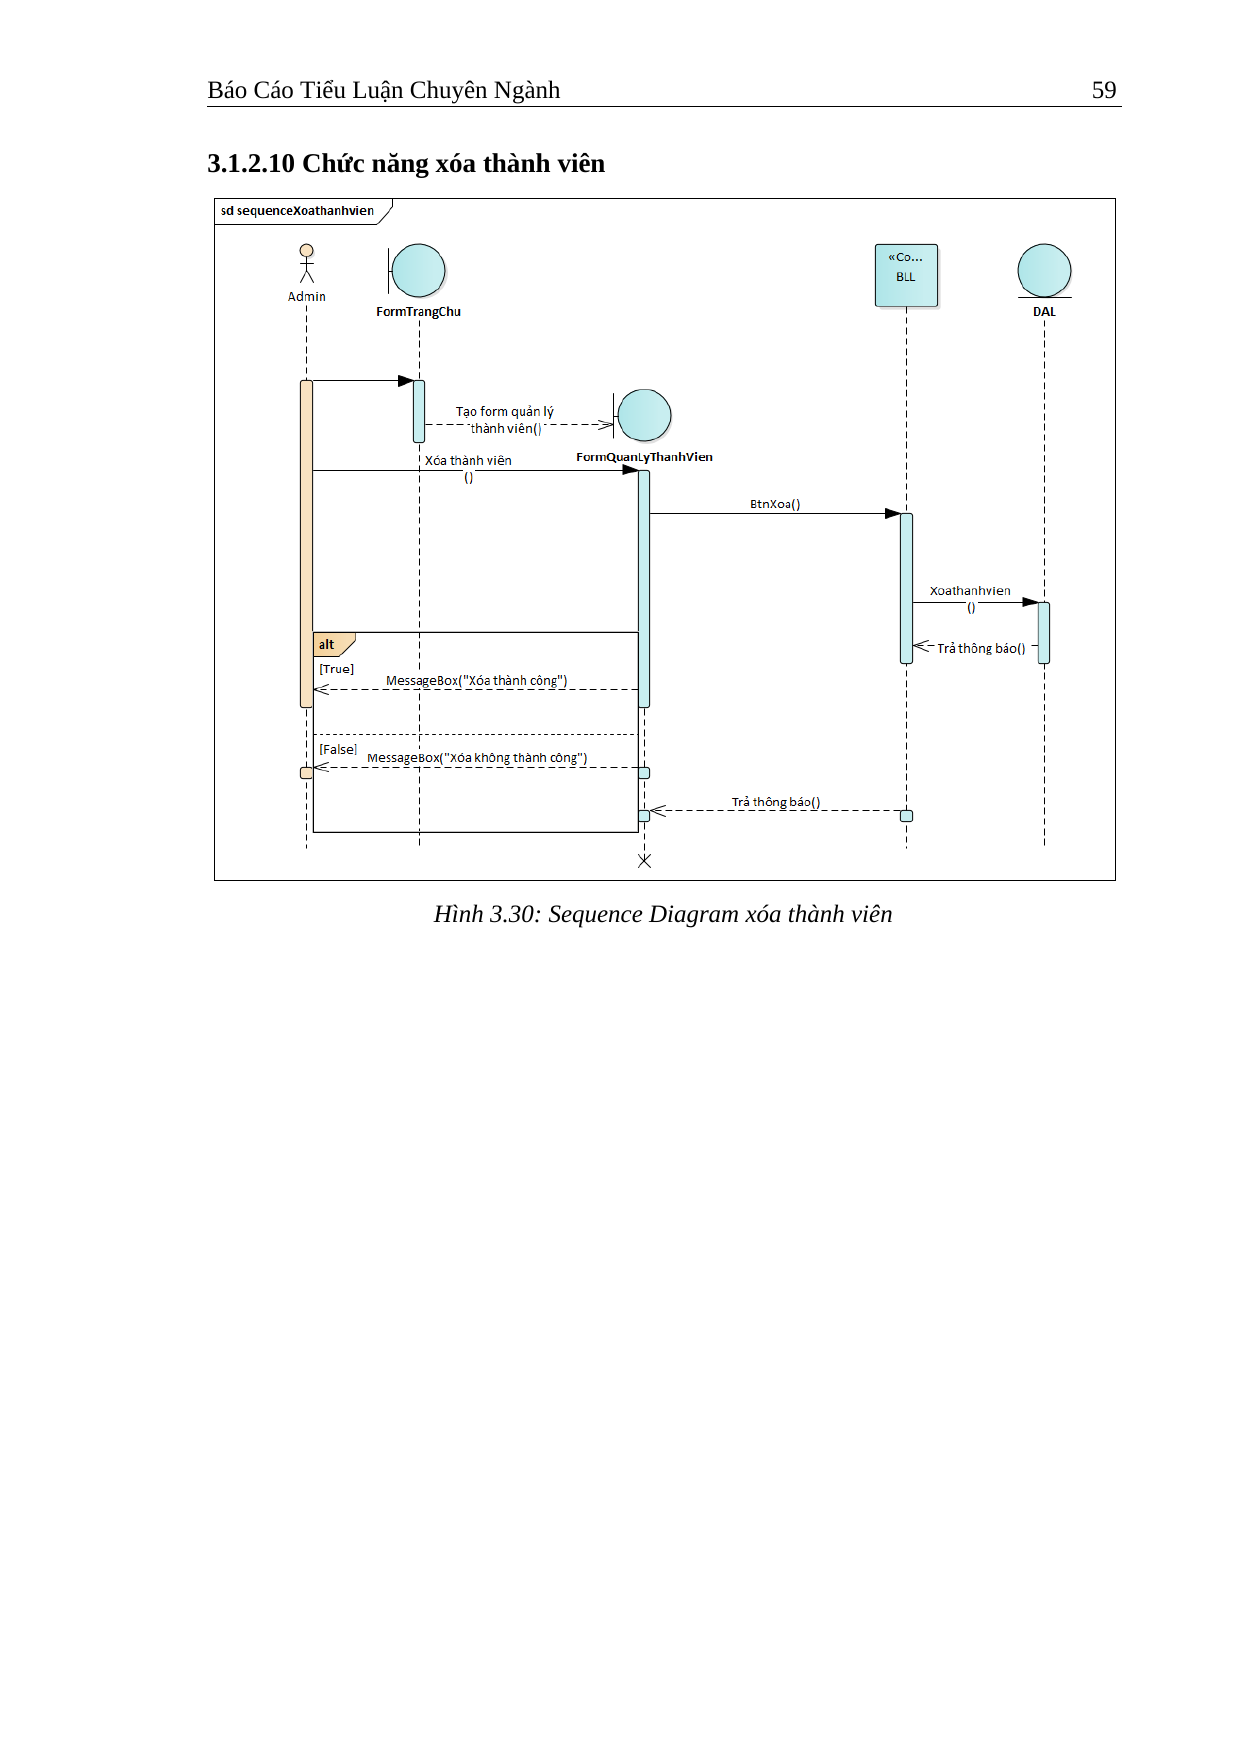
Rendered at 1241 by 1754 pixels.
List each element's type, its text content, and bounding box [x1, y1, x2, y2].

subtitle 3.1.2.10 Chức năng xóa thành viên [207, 147, 1122, 178]
picture [207, 190, 1122, 887]
